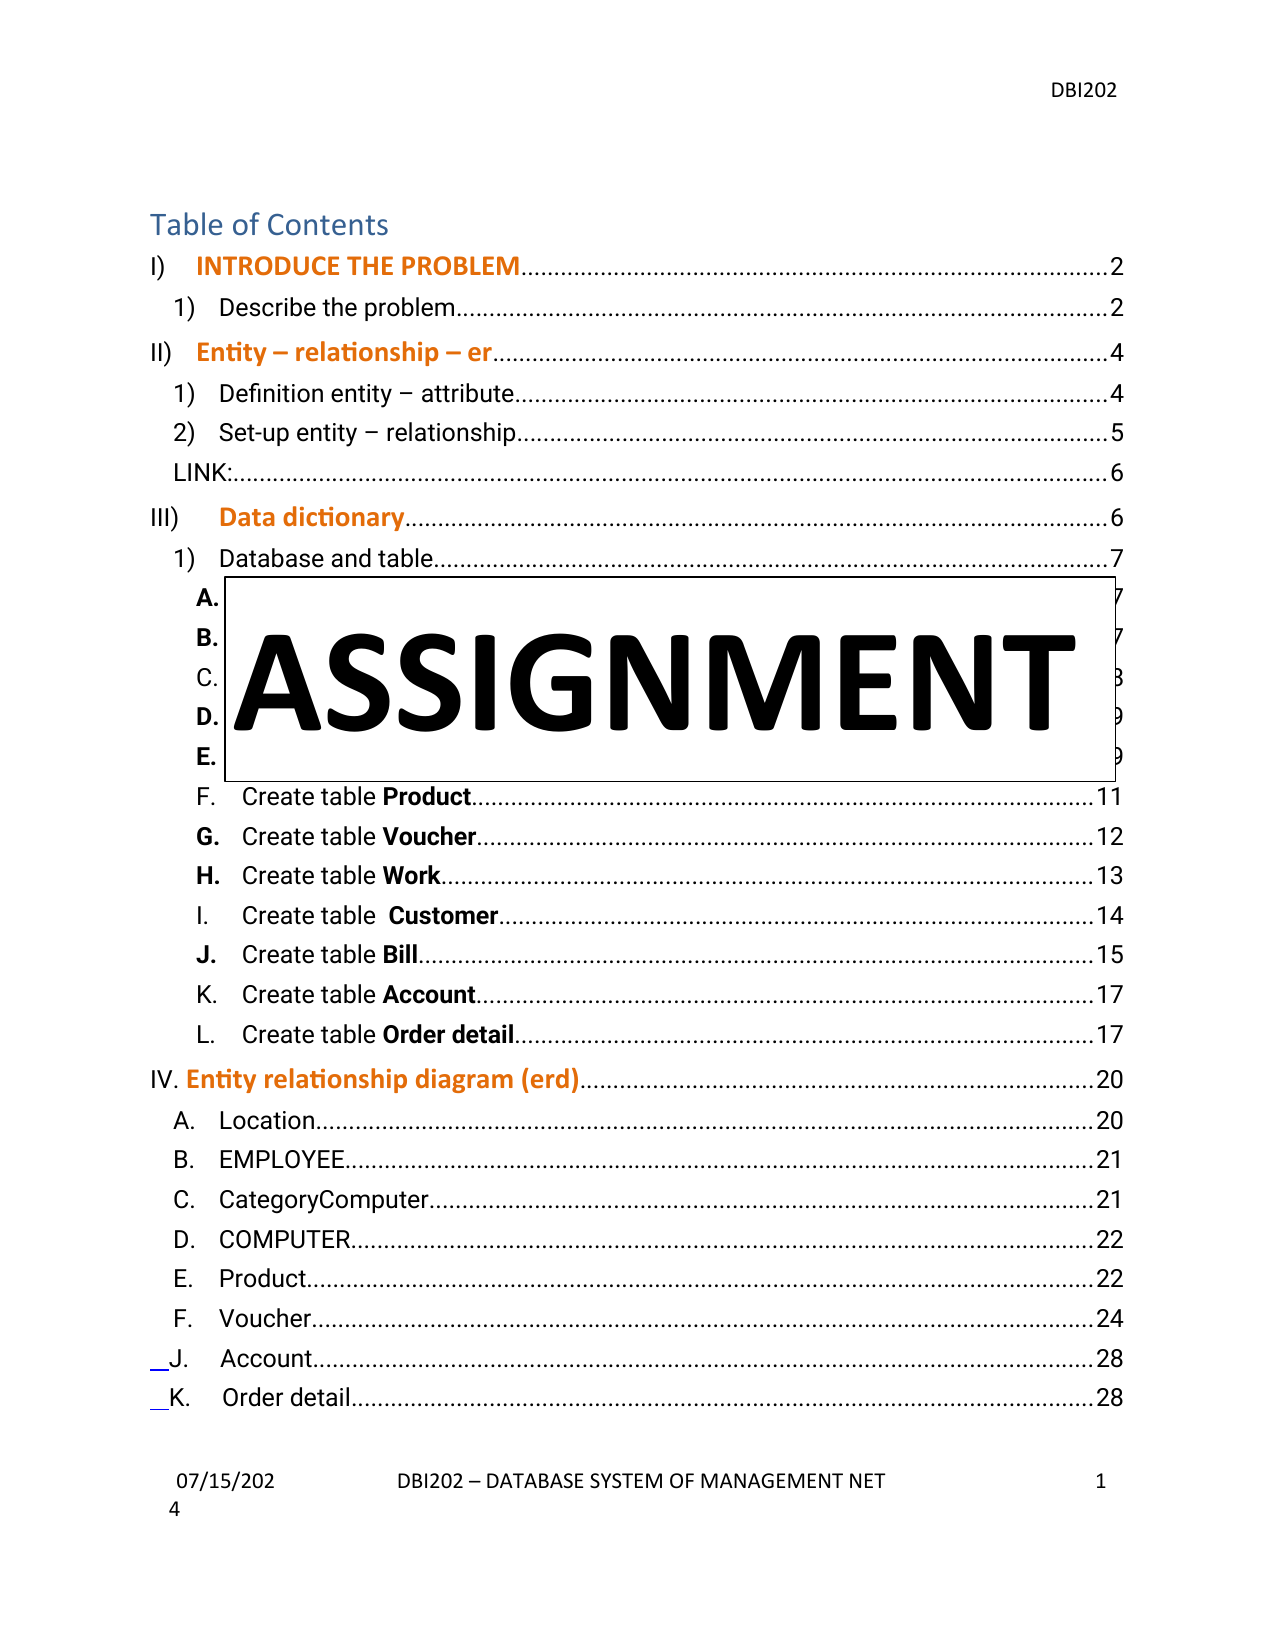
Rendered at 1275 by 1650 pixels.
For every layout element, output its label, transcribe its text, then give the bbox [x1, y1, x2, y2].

text Table of Contents [150, 203, 1125, 244]
